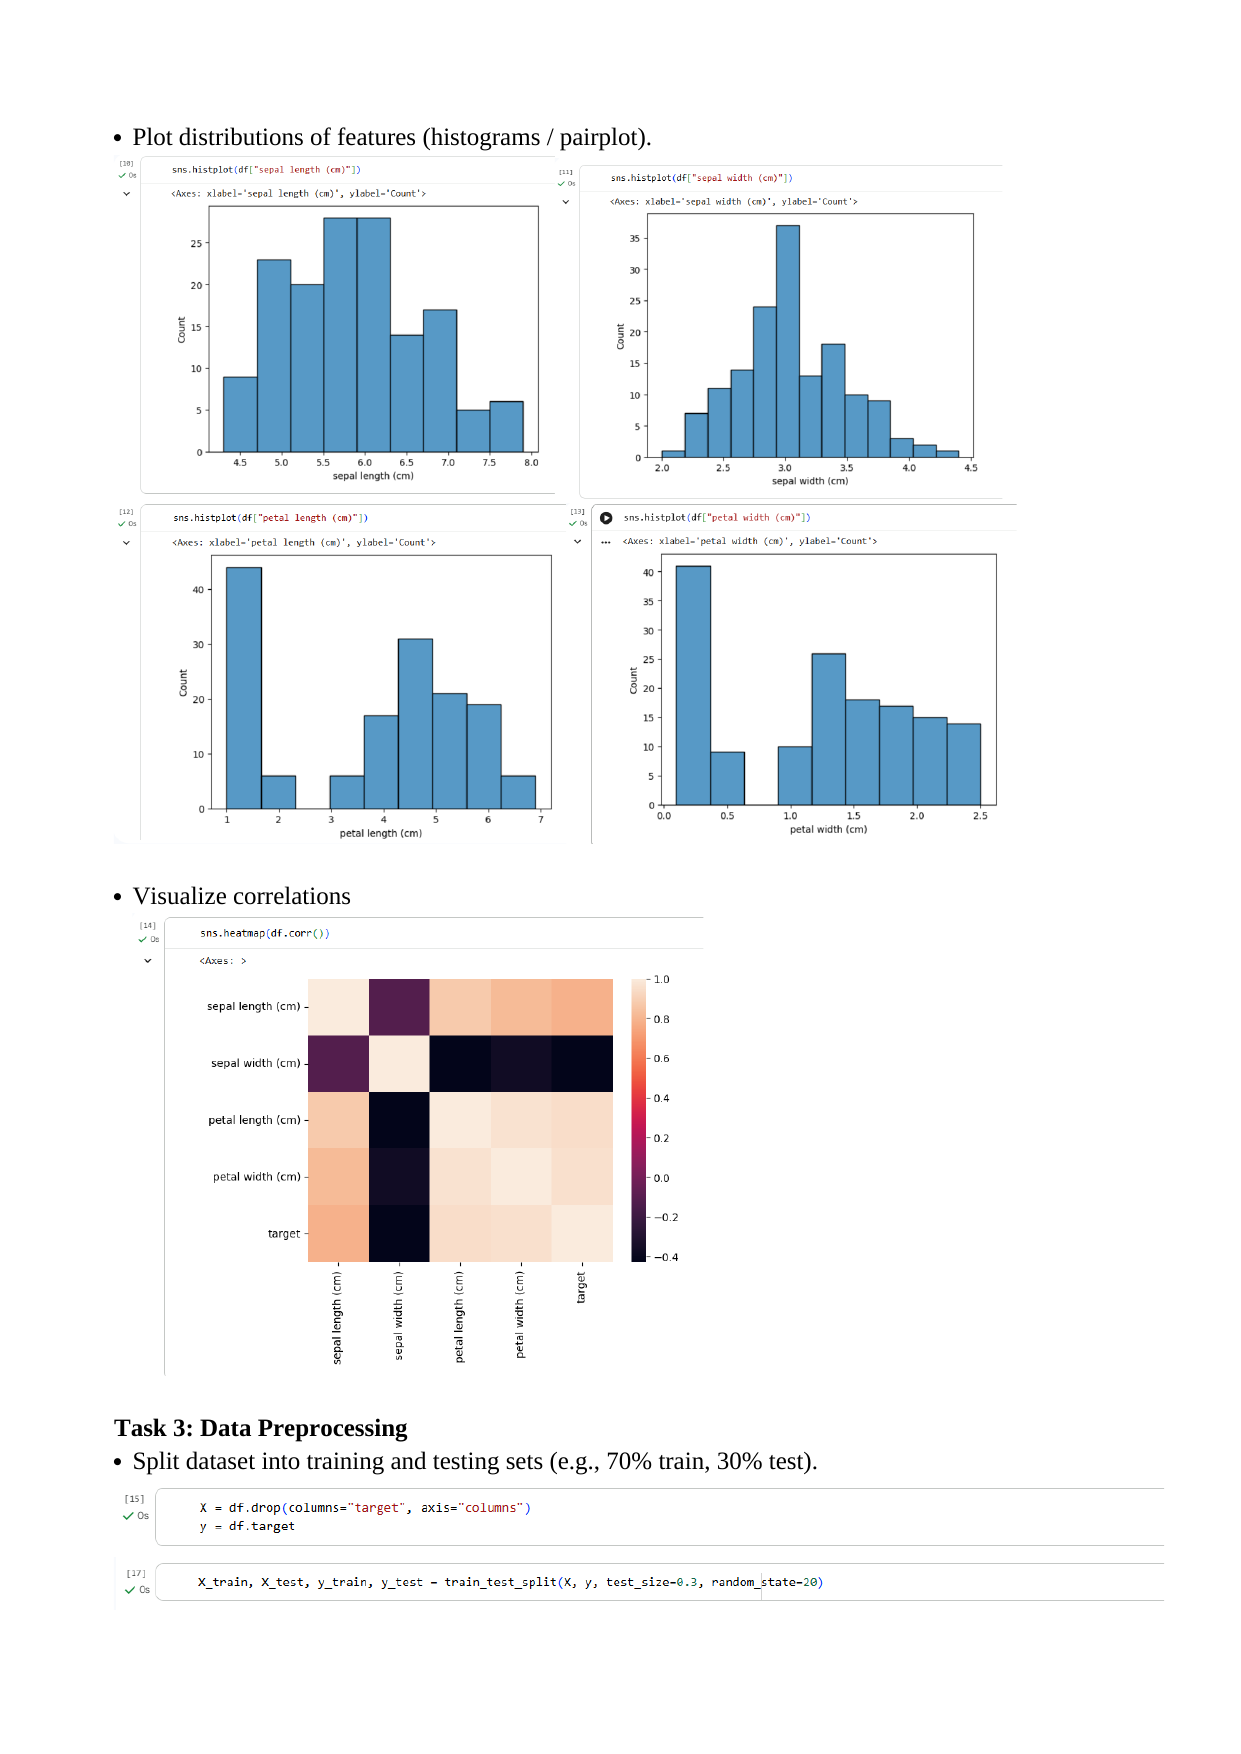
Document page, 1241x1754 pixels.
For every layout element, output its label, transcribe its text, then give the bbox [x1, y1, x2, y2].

picture [132, 913, 704, 1376]
picture [113, 1557, 1165, 1610]
list Plot distributions of features (histograms / pairplot). [114, 122, 1134, 151]
list Split dataset into training and testing sets (e.g., 70% train, 30% test). [114, 1446, 1134, 1475]
text Task 3: Data Preprocessing [114, 1413, 1134, 1442]
picture [113, 1479, 1165, 1553]
picture [113, 155, 1003, 499]
list Visualize correlations [114, 881, 1134, 909]
picture [113, 503, 1017, 844]
